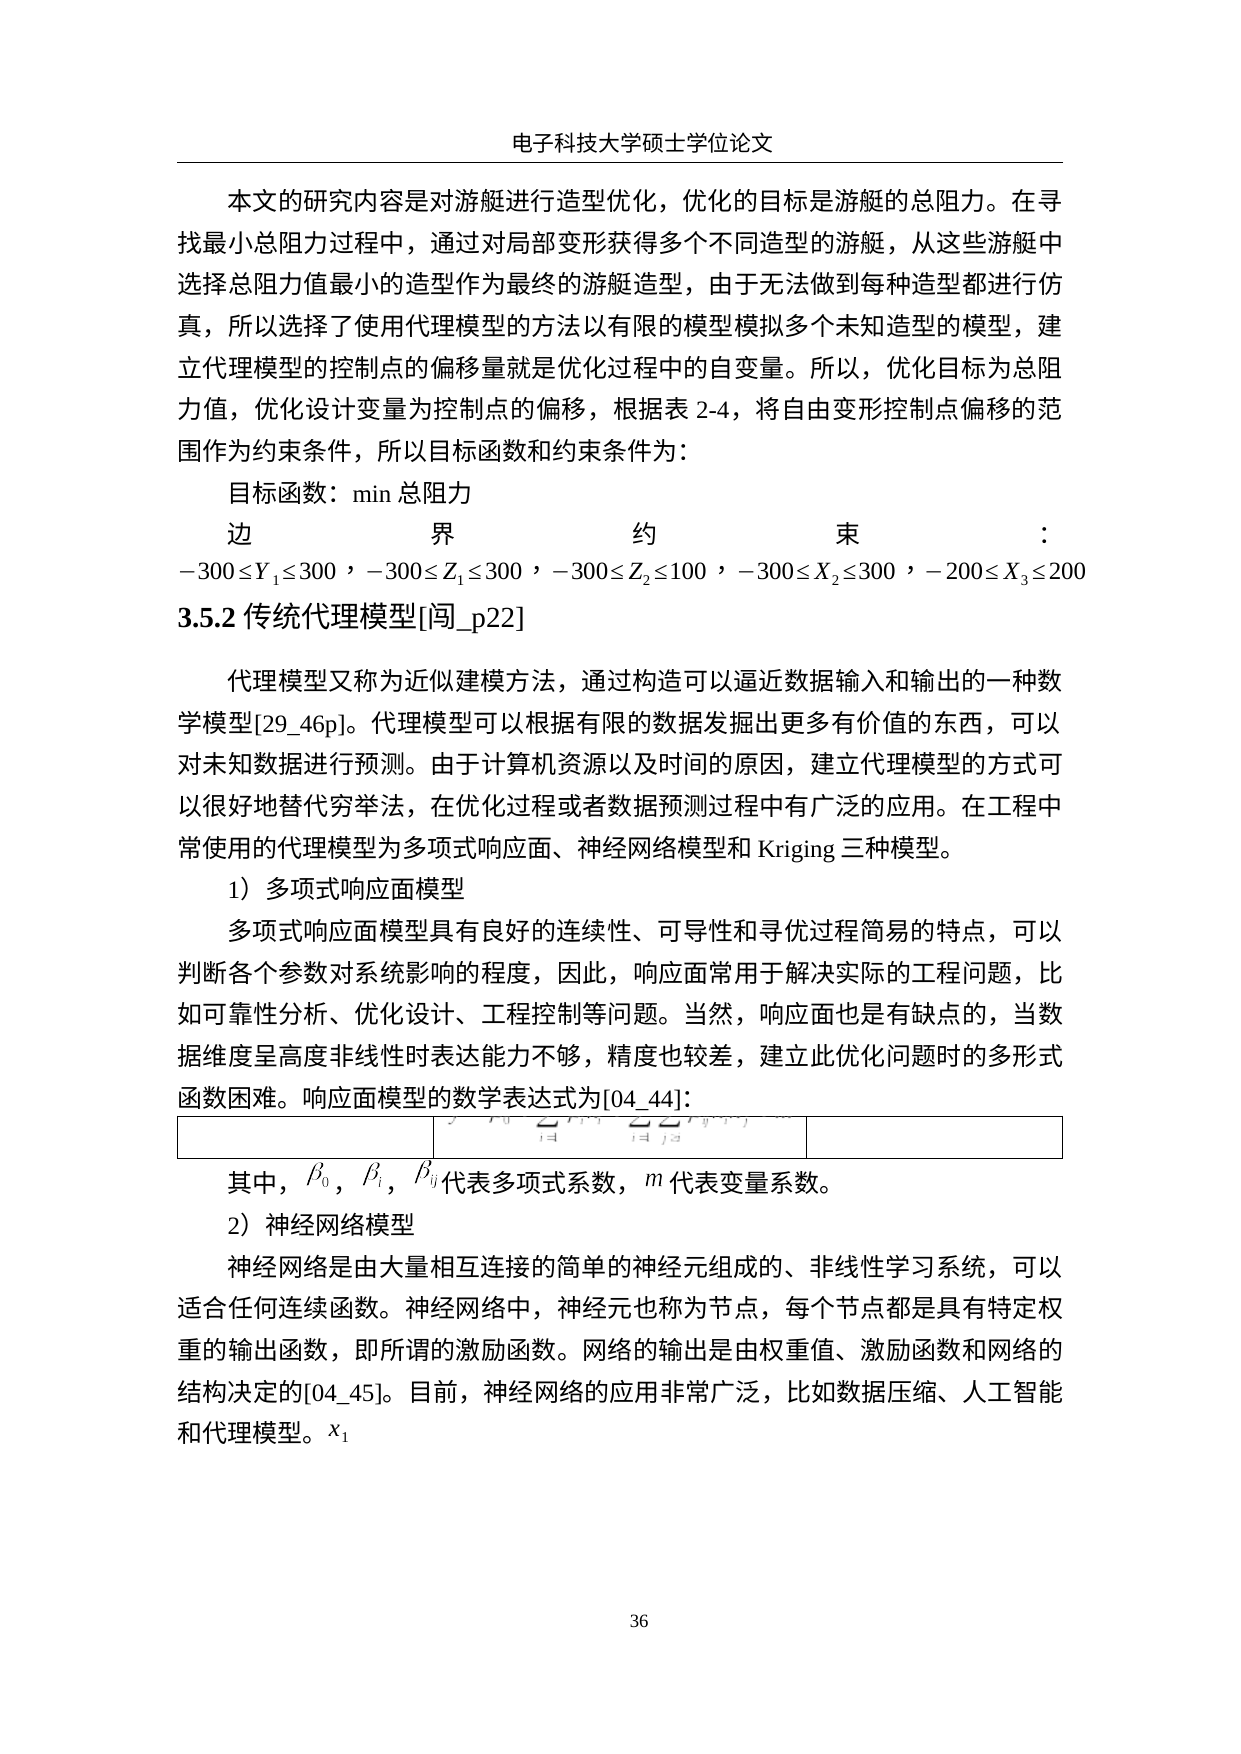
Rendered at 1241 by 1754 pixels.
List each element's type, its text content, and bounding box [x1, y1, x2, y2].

text 代理模型又称为近似建模方法，通过构造可以逼近数据输入和输出的一种数学模型[29_46p]。代理模型可以根据有限的数据发掘出更多有价值的东西，可以对未知数据进行预测。由于计算机资源以及时间的原因，建立代理模型的方式可以很好地替代穷举法，在优化过程或者数据预测过程中有广泛的应用。在工程中常使用的代理模型为多项式响应面、神经网络模型和Kriging三种模型。 [177, 657, 1063, 866]
text 神经网络是由大量相互连接的简单的神经元组成的、非线性学习系统，可以适合任何连续函数。神经网络中，神经元也称为节点，每个节点都是具有特定权重的输出函数，即所谓的激励函数。网络的输出是由权重值、激励函数和网络的结构决定的[04_45]。目前，神经网络的应用非常广泛，比如数据压缩、人工智能和代理模型。 [177, 1243, 1063, 1451]
table_header [807, 1117, 1062, 1158]
table_header [178, 1117, 433, 1158]
text 多项式响应面模型具有良好的连续性、可导性和寻优过程简易的特点，可以判断各个参数对系统影响的程度，因此，响应面常用于解决实际的工程问题，比如可靠性分析、优化设计、工程控制等问题。当然，响应面也是有缺点的，当数据维度呈高度非线性时表达能力不够，精度也较差，建立此优化问题时的多形式函数困难。响应面模型的数学表达式为[04_44]： [177, 907, 1063, 1116]
text 1）多项式响应面模型 [177, 866, 1063, 907]
title 3.5.2 传统代理模型[闯_p22] [177, 594, 1063, 636]
text 目标函数：min 总阻力 [177, 469, 1063, 511]
text 边界约束： [177, 511, 1063, 594]
table_header [434, 1117, 806, 1158]
text 其中，，，代表多项式系数，代表变量系数。 [177, 1159, 1063, 1201]
text 2）神经网络模型 [177, 1201, 1063, 1243]
text 本文的研究内容是对游艇进行造型优化，优化的目标是游艇的总阻力。在寻找最小总阻力过程中，通过对局部变形获得多个不同造型的游艇，从这些游艇中选择总阻力值最小的造型作为最终的游艇造型，由于无法做到每种造型都进行仿真，所以选择了使用代理模型的方法以有限的模型模拟多个未知造型的模型，建立代理模型的控制点的偏移量就是优化过程中的自变量。所以，优化目标为总阻力值，优化设计变量为控制点的偏移，根据表2-4，将自由变形控制点偏移的范围作为约束条件，所以目标函数和约束条件为： [177, 177, 1063, 469]
